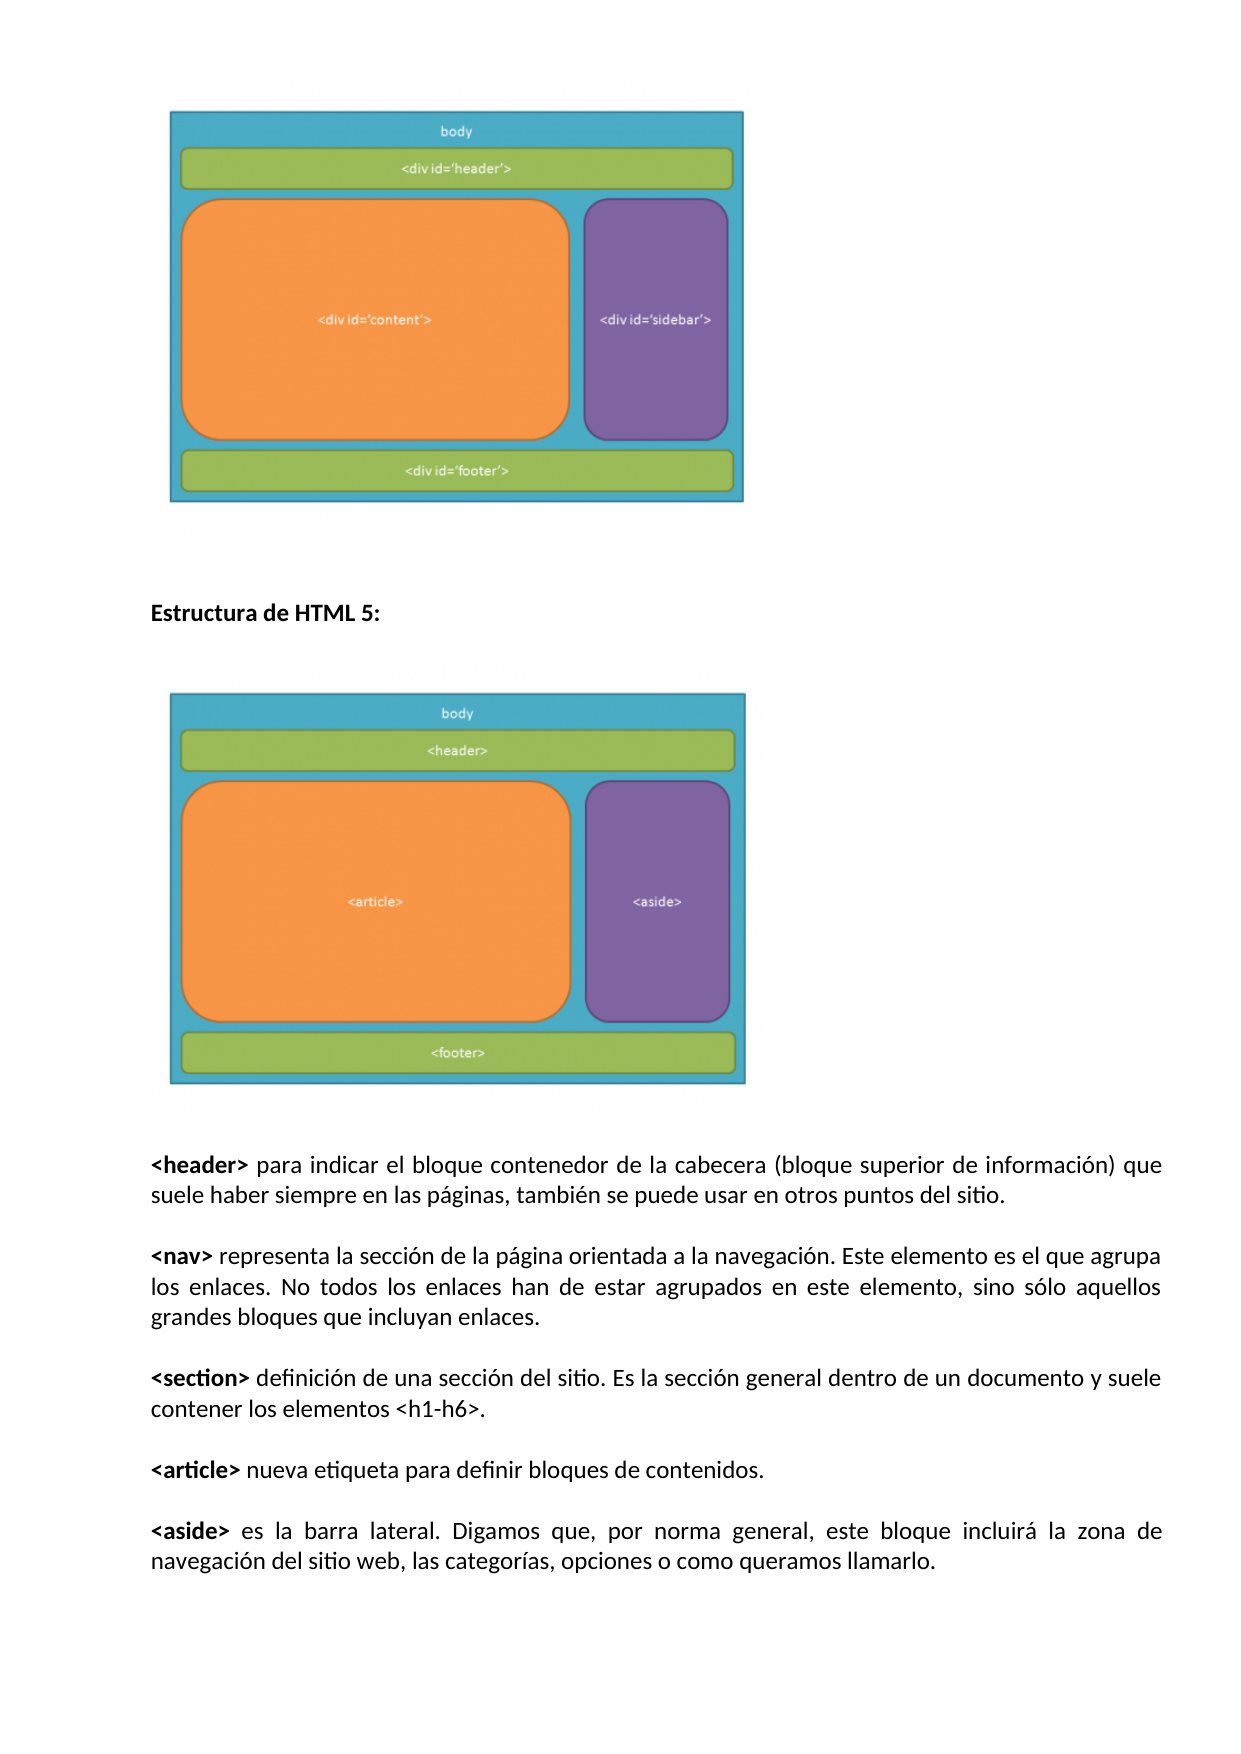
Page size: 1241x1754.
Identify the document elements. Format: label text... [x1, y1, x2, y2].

picture [150, 76, 763, 537]
text <aside> es la barra lateral. Digamos que, por norma general, este bloque incluirá la zona de navegación del sitio web, las categorías, opciones o como queramos llamarlo. [151, 1515, 1163, 1576]
text <nav> representa la sección de la página orientada a la navegación. Este elemento es el que agrupa los enlaces. No todos los enlaces han de estar agrupados en este elemento, sino sólo aquellos grandes bloques que incluyan enlaces. [151, 1240, 1163, 1332]
text <header> para indicar el bloque contenedor de la cabecera (bloque superior de información) que suele haber siempre en las páginas, también se puede usar en otros puntos del sitio. [151, 1149, 1163, 1210]
text Estructura de HTML 5: [151, 597, 1163, 628]
text <section> definición de una sección del sitio. Es la sección general dentro de un documento y suele contener los elementos <h1-h6>. [151, 1362, 1163, 1423]
text <article> nueva etiqueta para definir bloques de contenidos. [151, 1454, 1163, 1484]
picture [150, 658, 765, 1119]
